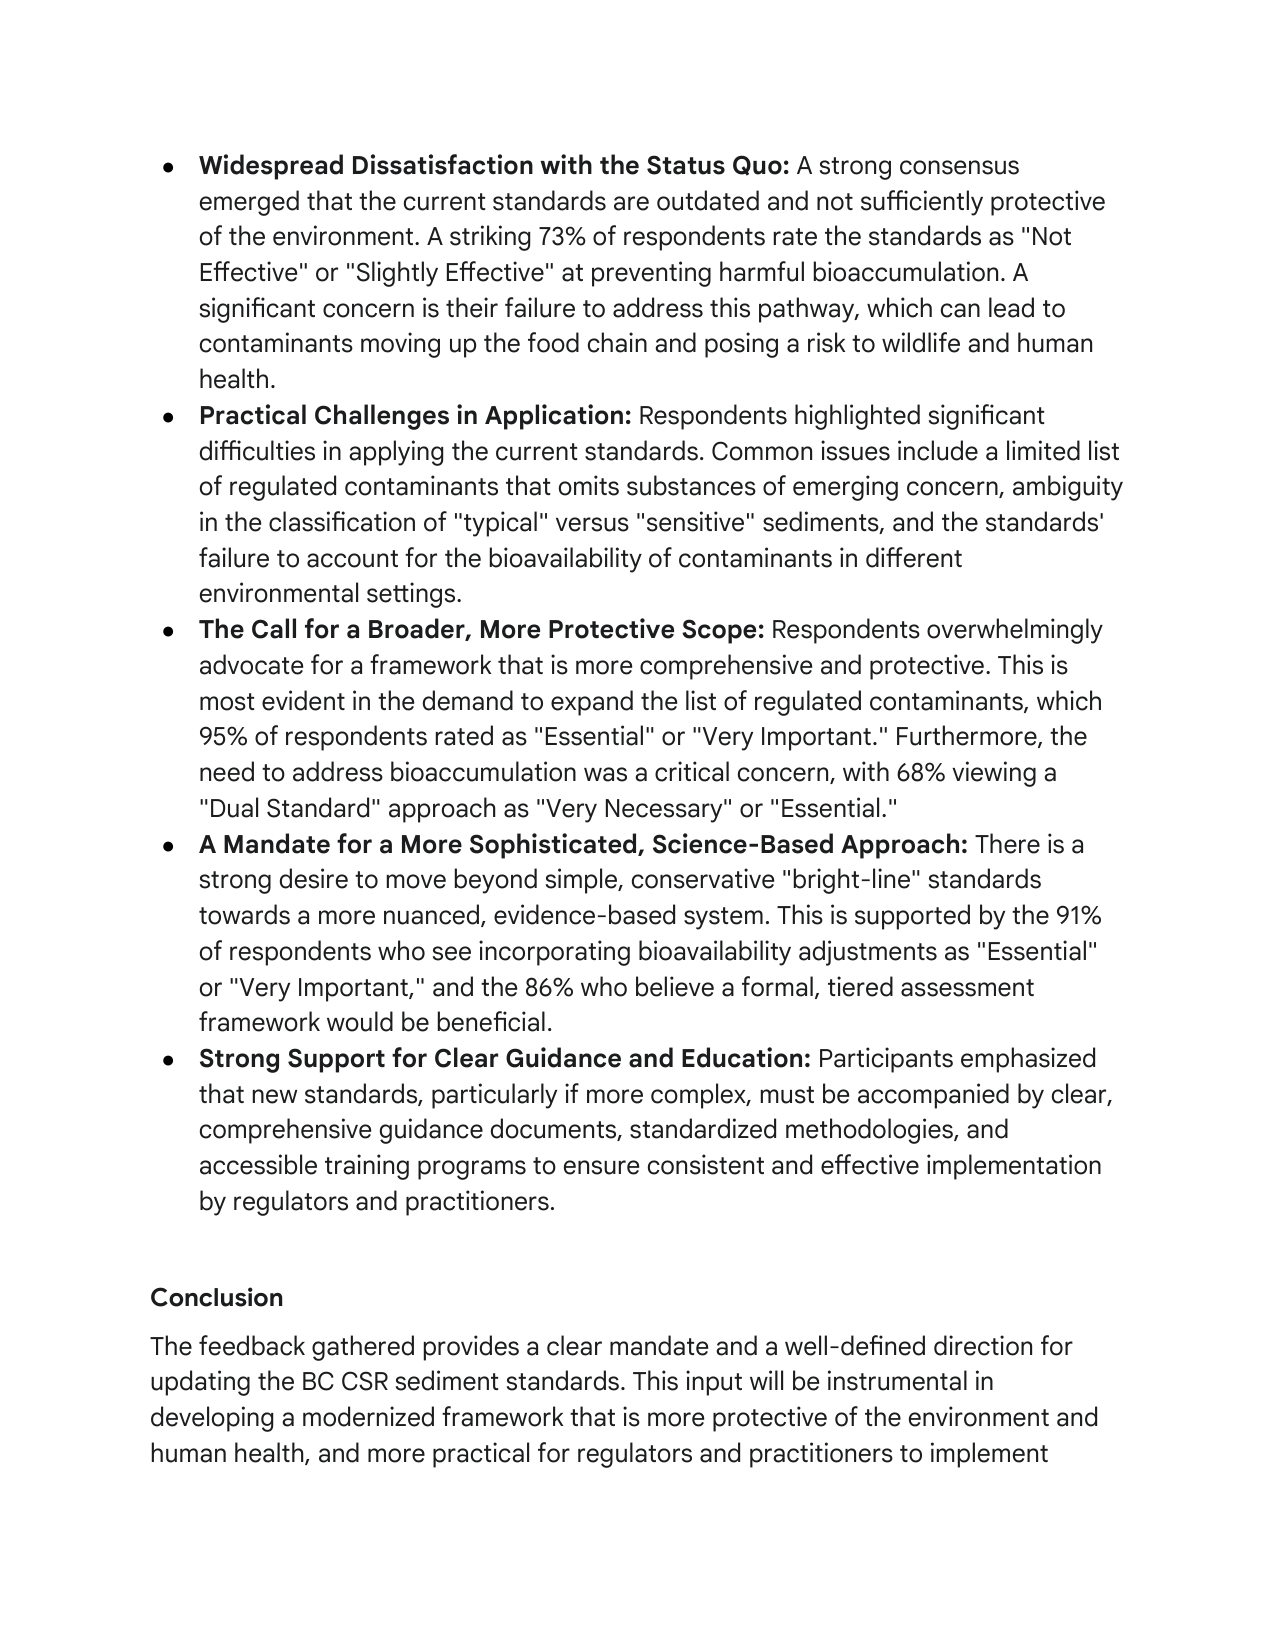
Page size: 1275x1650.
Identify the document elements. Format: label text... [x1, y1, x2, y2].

subtitle Conclusion [150, 1283, 1125, 1314]
list Widespread Dissatisfaction with the Status Quo: A strong consensus emerged that the current standards are outdated and not sufficiently protective of the environment. A striking 73% of respondents rate the standards as "Not Effective" or "Slightly Effective" at preventing harmful bioaccumulation. A significant concern is their failure to address this pathway, which can lead to contaminants moving up the food chain and posing a risk to wildlife and human health. [161, 150, 1125, 396]
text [150, 1331, 1125, 1469]
list Practical Challenges in Application: Respondents highlighted significant difficulties in applying the current standards. Common issues include a limited list of regulated contaminants that omits substances of emerging concern, ambiguity in the classification of "typical" versus "sensitive" sediments, and the standards' failure to account for the bioavailability of contaminants in different environmental settings. [161, 400, 1125, 610]
list The Call for a Broader, More Protective Scope: Respondents overwhelmingly advocate for a framework that is more comprehensive and protective. This is most evident in the demand to expand the list of regulated contaminants, which 95% of respondents rated as "Essential" or "Very Important." Furthermore, the need to address bioaccumulation was a critical concern, with 68% viewing a "Dual Standard" approach as "Very Necessary" or "Essential." [161, 614, 1125, 824]
list A Mandate for a More Sophisticated, Science-Based Approach: There is a strong desire to move beyond simple, conservative "bright-line" standards towards a more nuanced, evidence-based system. This is supported by the 91% of respondents who see incorporating bioavailability adjustments as "Essential" or "Very Important," and the 86% who believe a formal, tiered assessment framework would be beneficial. [161, 829, 1125, 1039]
list Strong Support for Clear Guidance and Education: Participants emphasized that new standards, particularly if more complex, must be accompanied by clear, comprehensive guidance documents, standardized methodologies, and accessible training programs to ensure consistent and effective implementation by regulators and practitioners. [161, 1043, 1125, 1217]
